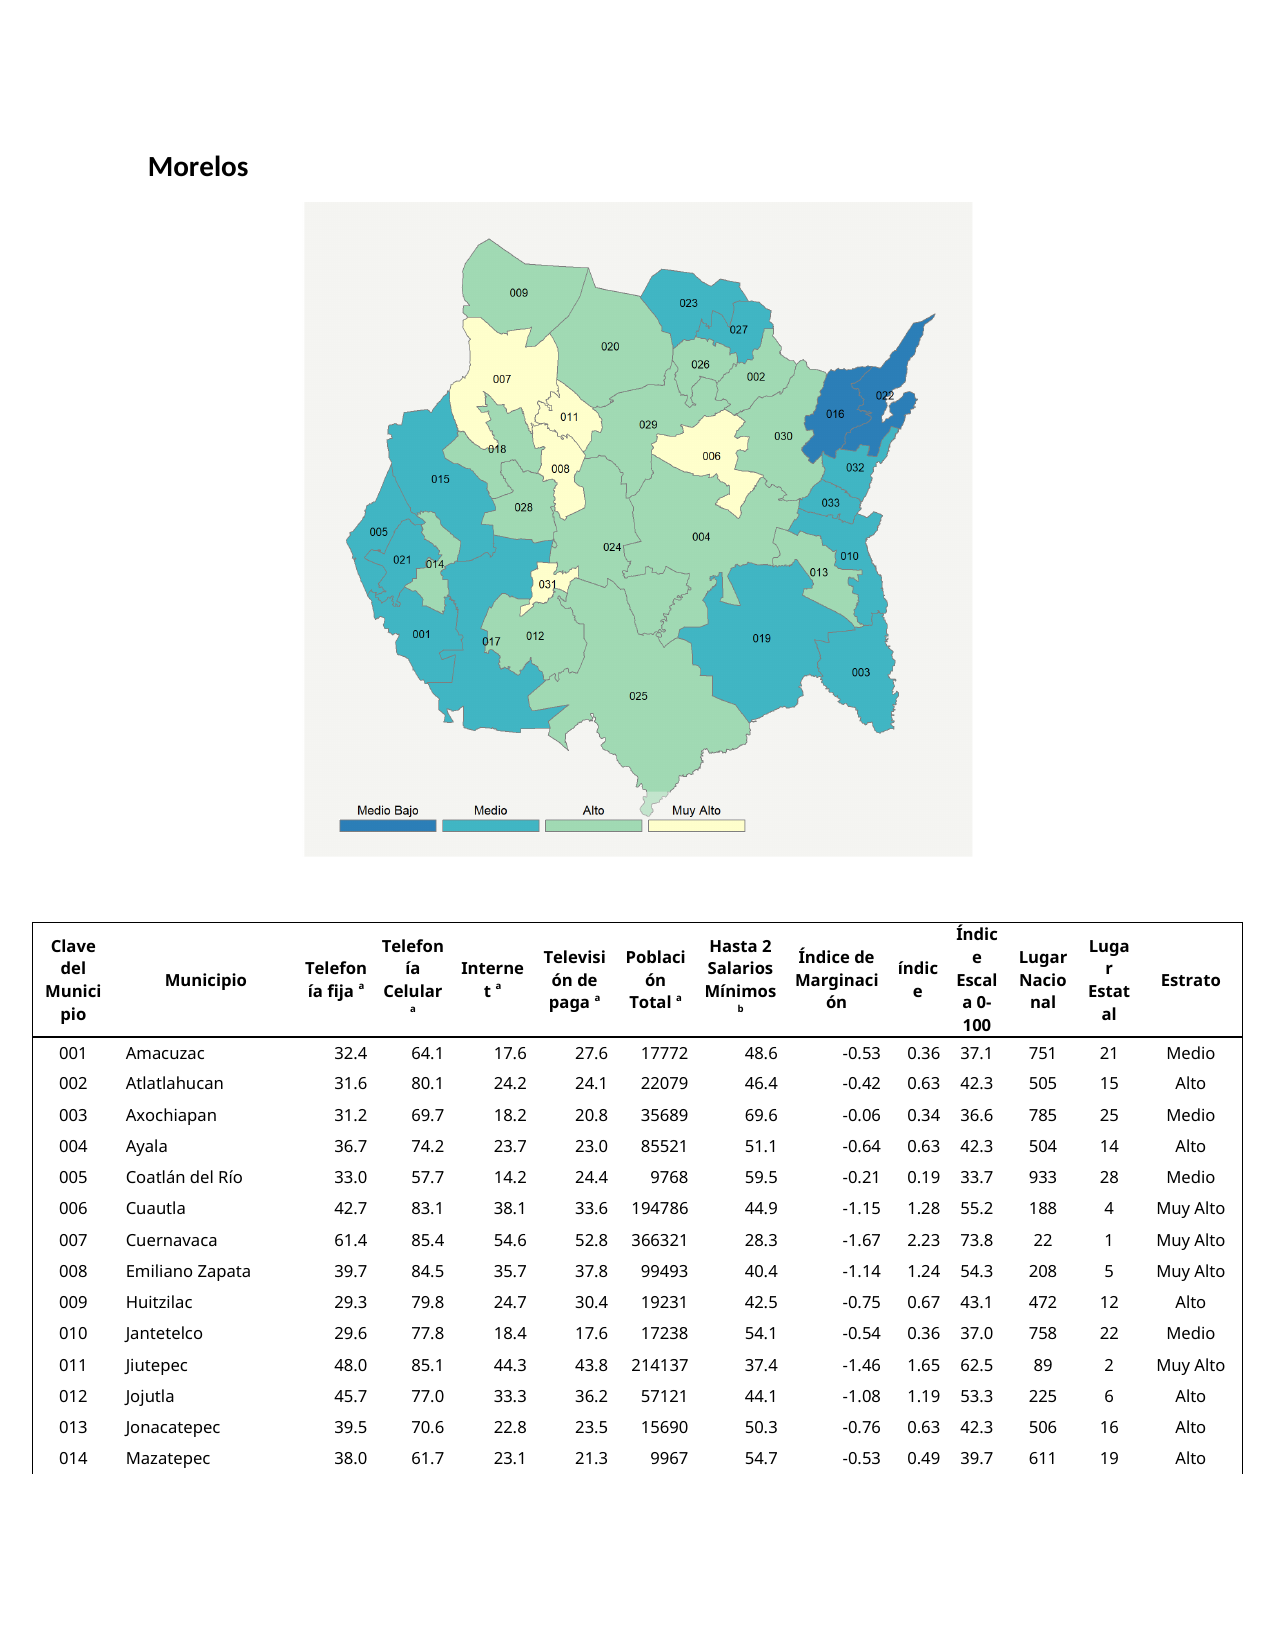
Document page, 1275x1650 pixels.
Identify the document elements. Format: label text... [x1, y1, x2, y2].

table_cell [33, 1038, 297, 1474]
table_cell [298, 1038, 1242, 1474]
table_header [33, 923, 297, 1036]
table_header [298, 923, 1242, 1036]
text Morelos [148, 148, 1127, 183]
picture [302, 202, 973, 857]
